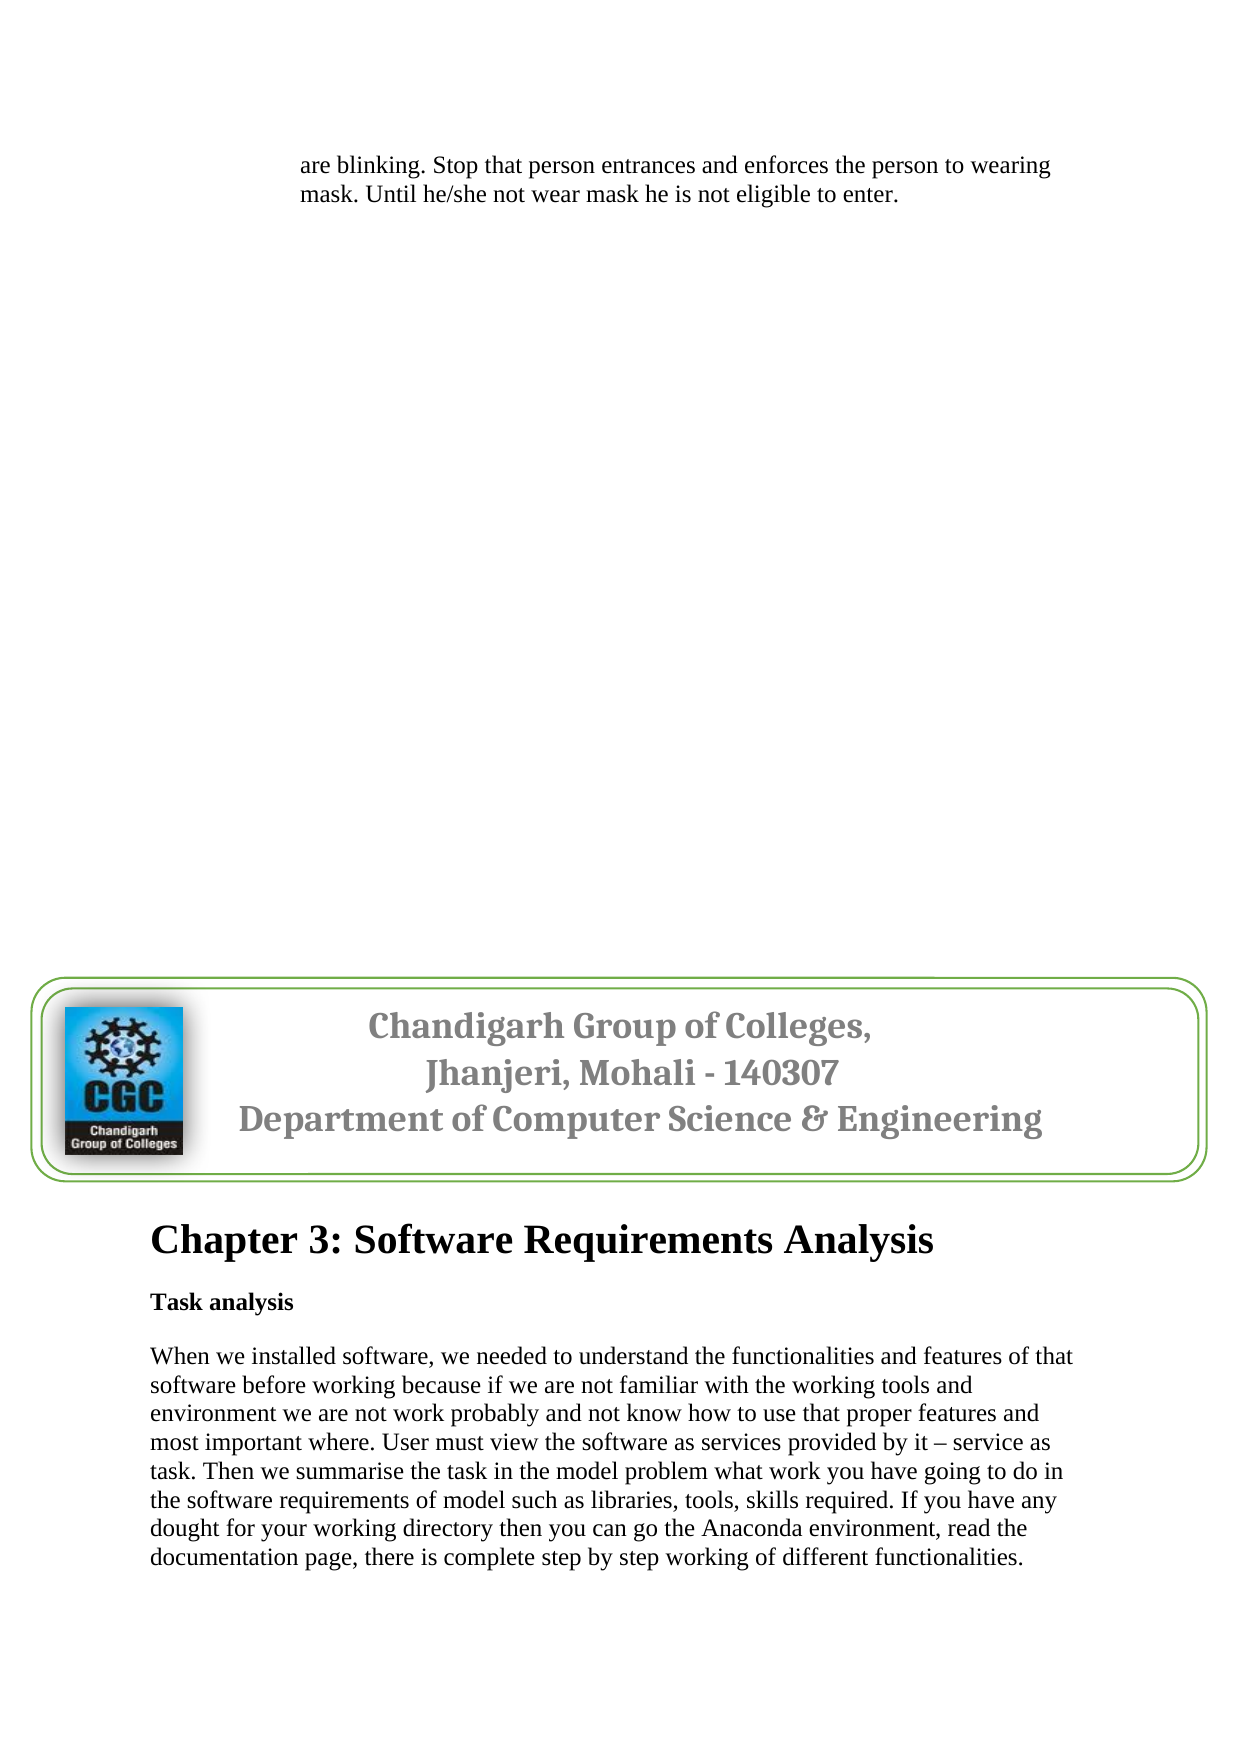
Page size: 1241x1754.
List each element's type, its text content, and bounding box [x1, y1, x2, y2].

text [300, 150, 1090, 207]
text Chapter 3: Software Requirements Analysis [150, 1214, 1090, 1262]
text When we installed software, we needed to understand the functionalities and features of that software before working because if we are not familiar with the working tools and environment we are not work probably and not know how to use that proper features and most important where. User must view the software as services provided by it – service as task. Then we summarise the task in the model problem what work you have going to do in the software requirements of model such as libraries, tools, skills required. If you have any dought for your working directory then you can go the Anaconda environment, read the documentation page, there is complete step by step working of different functionalities. [150, 1341, 1090, 1571]
picture [65, 1007, 183, 1155]
text Task analysis [150, 1287, 1090, 1316]
